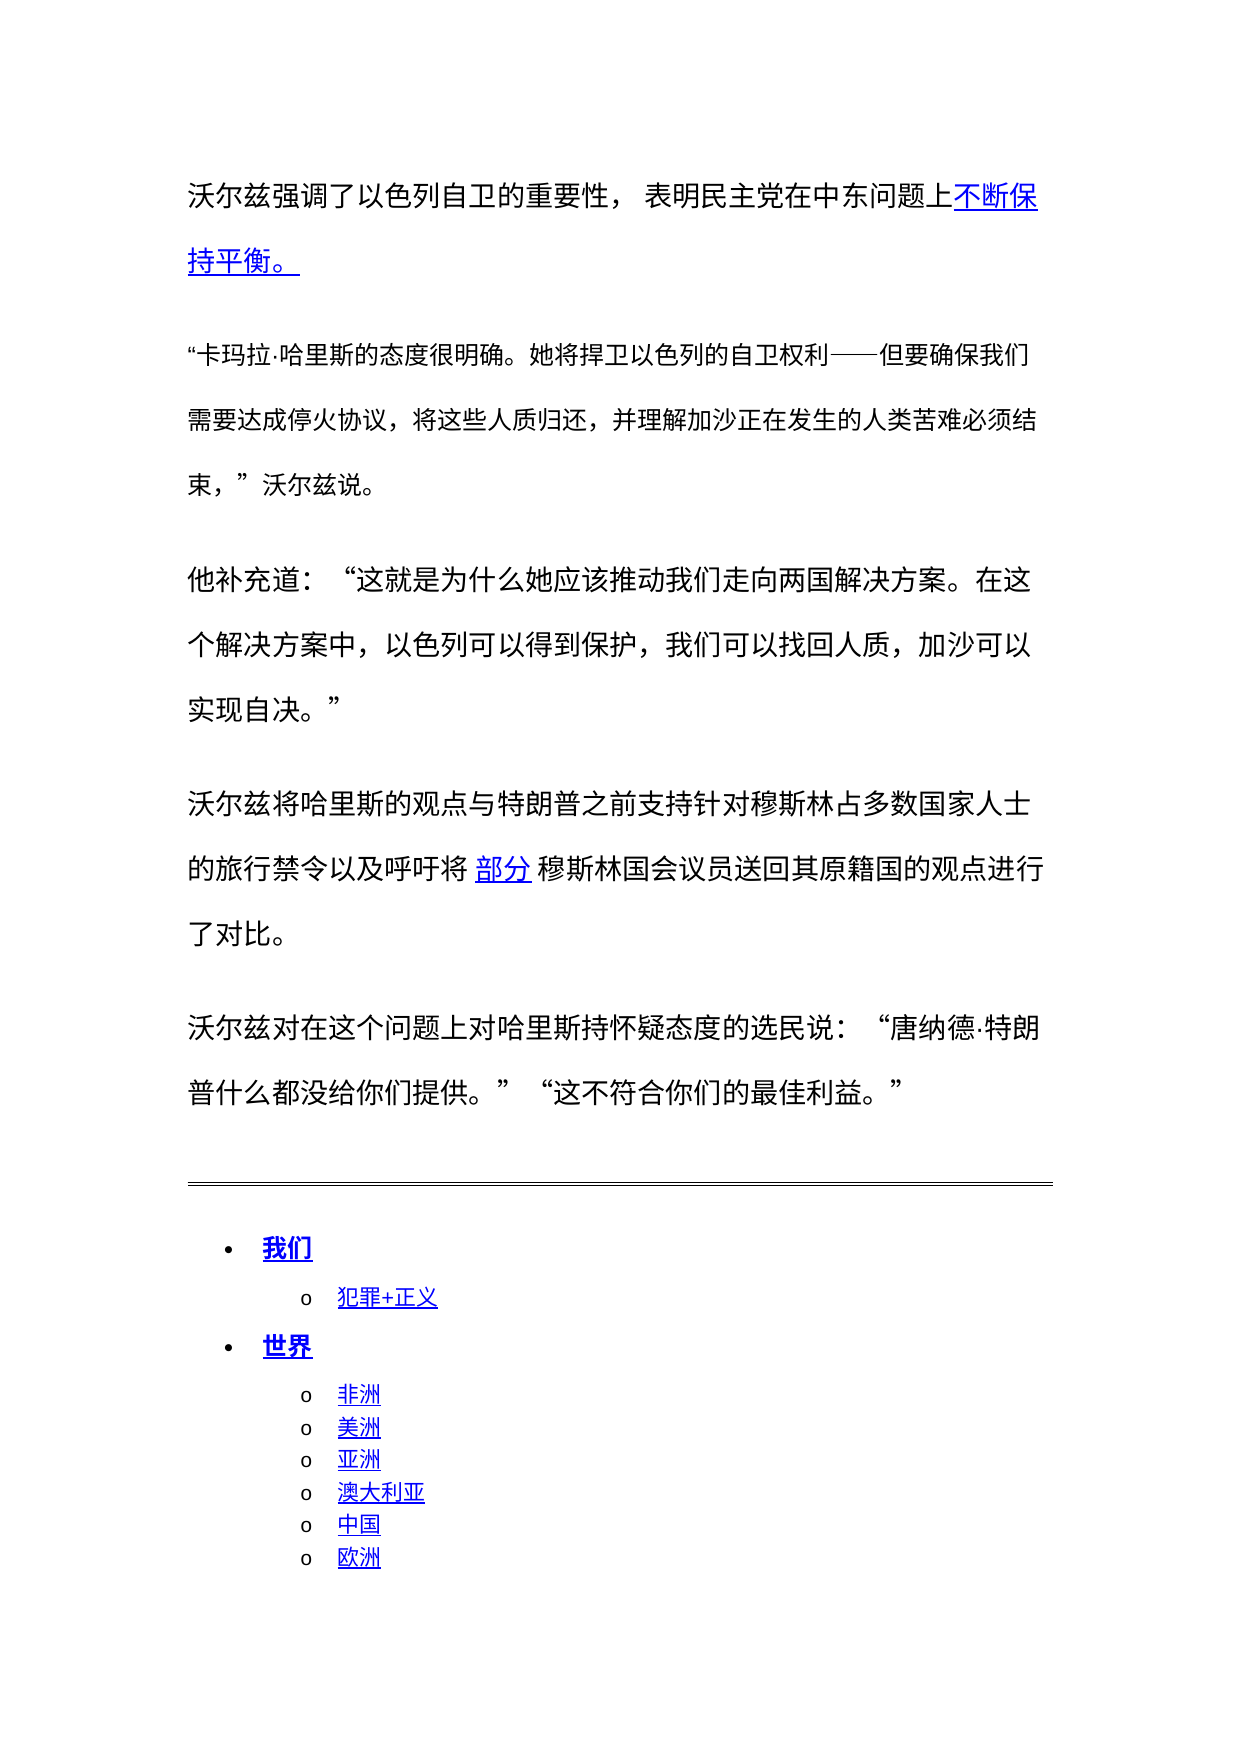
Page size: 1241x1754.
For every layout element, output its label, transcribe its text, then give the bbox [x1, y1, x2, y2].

text “卡玛拉·哈里斯的态度很明确。她将捍卫以色列的自卫权利——但要确保我们需要达成停火协议，将这些人质归还，并理解加沙正在发生的人类苦难必须结束，”沃尔兹说。 [187, 321, 1053, 516]
list 世界 [225, 1312, 1053, 1377]
list 澳大利亚 [300, 1474, 1053, 1507]
text 沃尔兹强调了以色列自卫的重要性， 表明民主党在中东问题上不断保持平衡。 [187, 162, 1053, 292]
list 中国 [300, 1507, 1053, 1539]
text 沃尔兹对在这个问题上对哈里斯持怀疑态度的选民说：“唐纳德·特朗普什么都没给你们提供。”“这不符合你们的最佳利益。” [187, 994, 1053, 1124]
list 欧洲 [300, 1539, 1053, 1572]
list 亚洲 [300, 1442, 1053, 1474]
list 美洲 [300, 1409, 1053, 1442]
list 我们 [225, 1214, 1053, 1279]
text 他补充道：“这就是为什么她应该推动我们走向两国解决方案。在这个解决方案中，以色列可以得到保护，我们可以找回人质，加沙可以实现自决。” [187, 545, 1053, 740]
list 犯罪+正义 [300, 1279, 1053, 1312]
list 非洲 [300, 1377, 1053, 1409]
text 沃尔兹将哈里斯的观点与特朗普之前支持针对穆斯林占多数国家人士的旅行禁令以及呼吁将 部分 穆斯林国会议员送回其原籍国的观点进行了对比。 [187, 769, 1053, 964]
